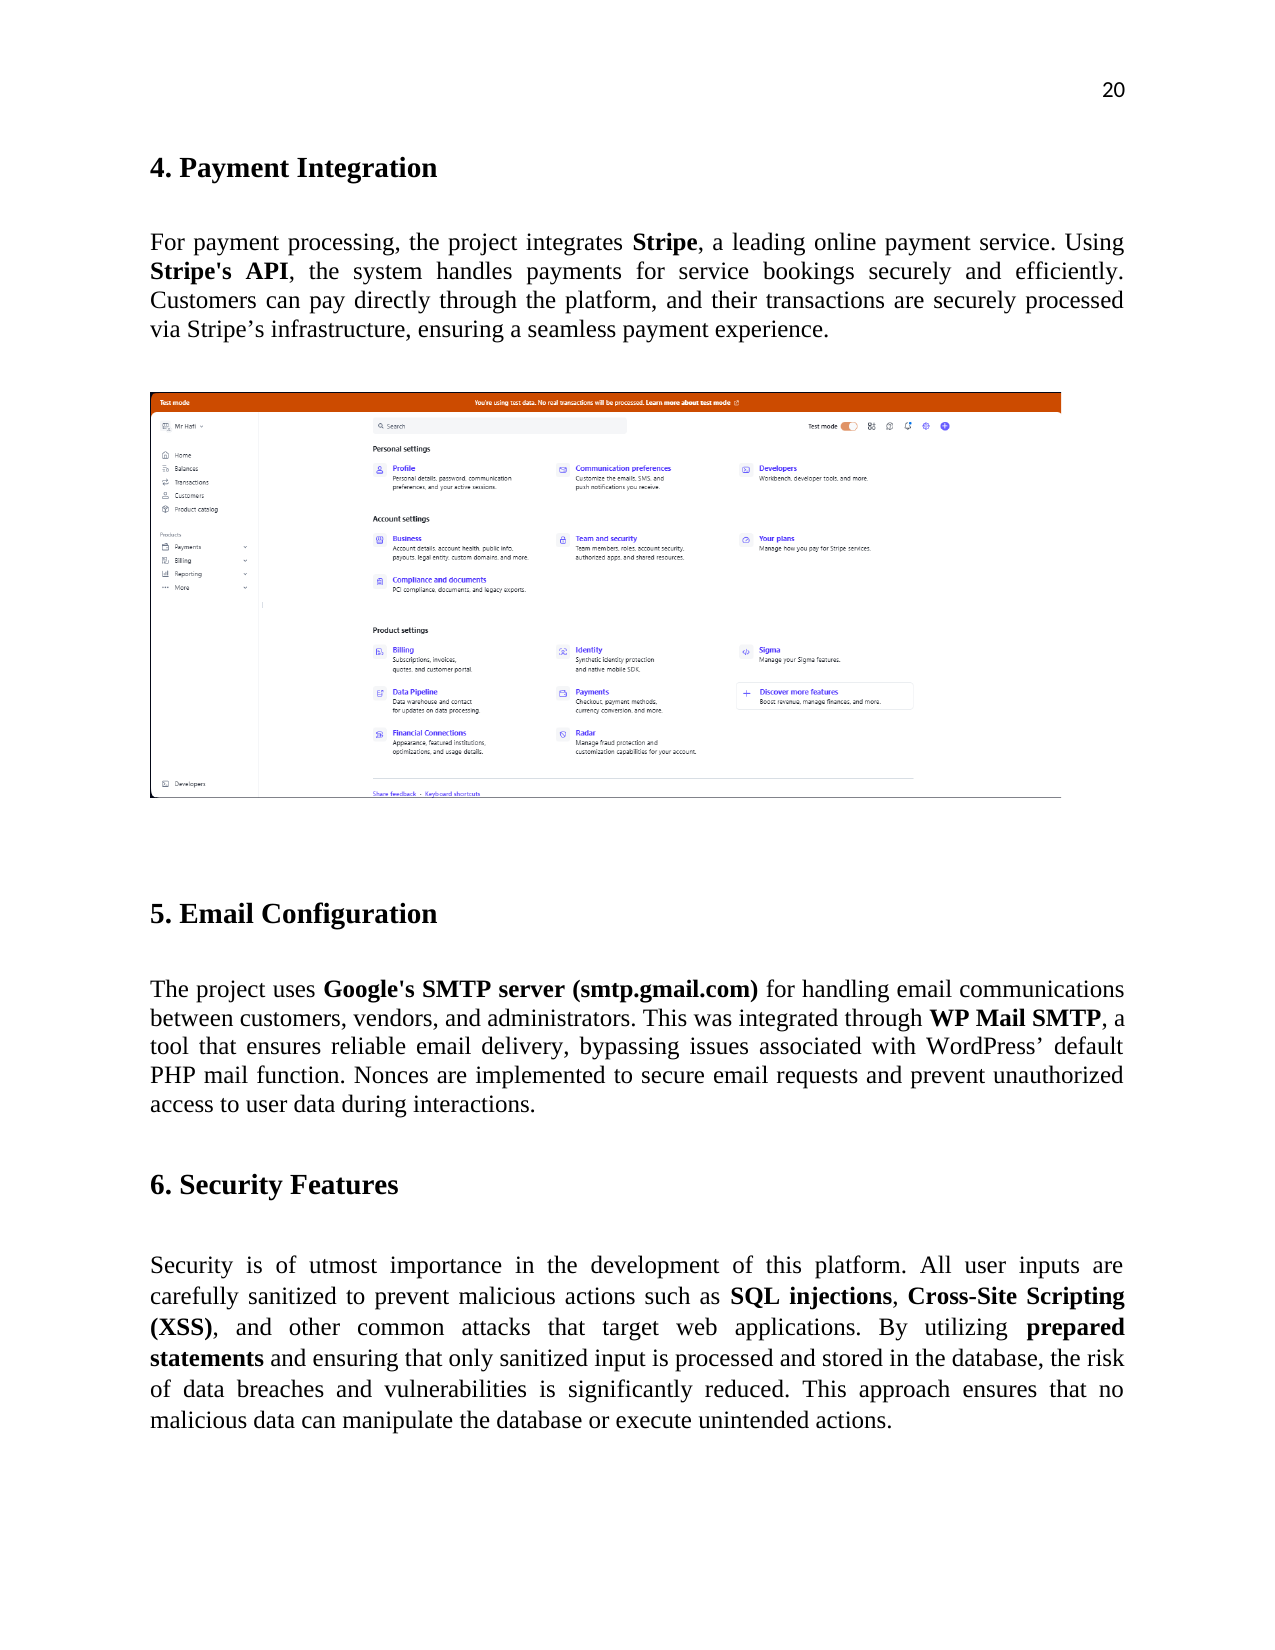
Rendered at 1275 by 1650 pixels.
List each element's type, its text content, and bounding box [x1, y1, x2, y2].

text 6. Security Features [150, 1167, 1125, 1201]
text The project uses Google's SMTP server (smtp.gmail.com) for handling email communications between customers, vendors, and administrators. This was integrated through WP Mail SMTP, a tool that ensures reliable email delivery, bypassing issues associated with WordPress’ default PHP mail function. Nonces are implemented to secure email requests and prevent unauthorized access to user data during interactions. [150, 940, 1125, 1118]
text 5. Email Configuration [150, 896, 1125, 930]
picture [150, 392, 1062, 798]
text For payment processing, the project integrates Stripe, a leading online payment service. Using Stripe's API, the system handles payments for service bookings securely and efficiently. Customers can pay directly through the platform, and their transactions are securely processed via Stripe’s infrastructure, ensuring a seamless payment experience. [150, 194, 1125, 342]
text 4. Payment Integration [150, 150, 1125, 183]
text Security is of utmost importance in the development of this platform. All user inputs are carefully sanitized to prevent malicious actions such as SQL injections, Cross-Site Scripting (XSS), and other common attacks that target web applications. By utilizing prepared statements and ensuring that only sanitized input is processed and stored in the database, the risk of data breaches and vulnerabilities is significantly reduced. This approach ensures that no malicious data can manipulate the database or execute unintended actions. [150, 1214, 1125, 1434]
